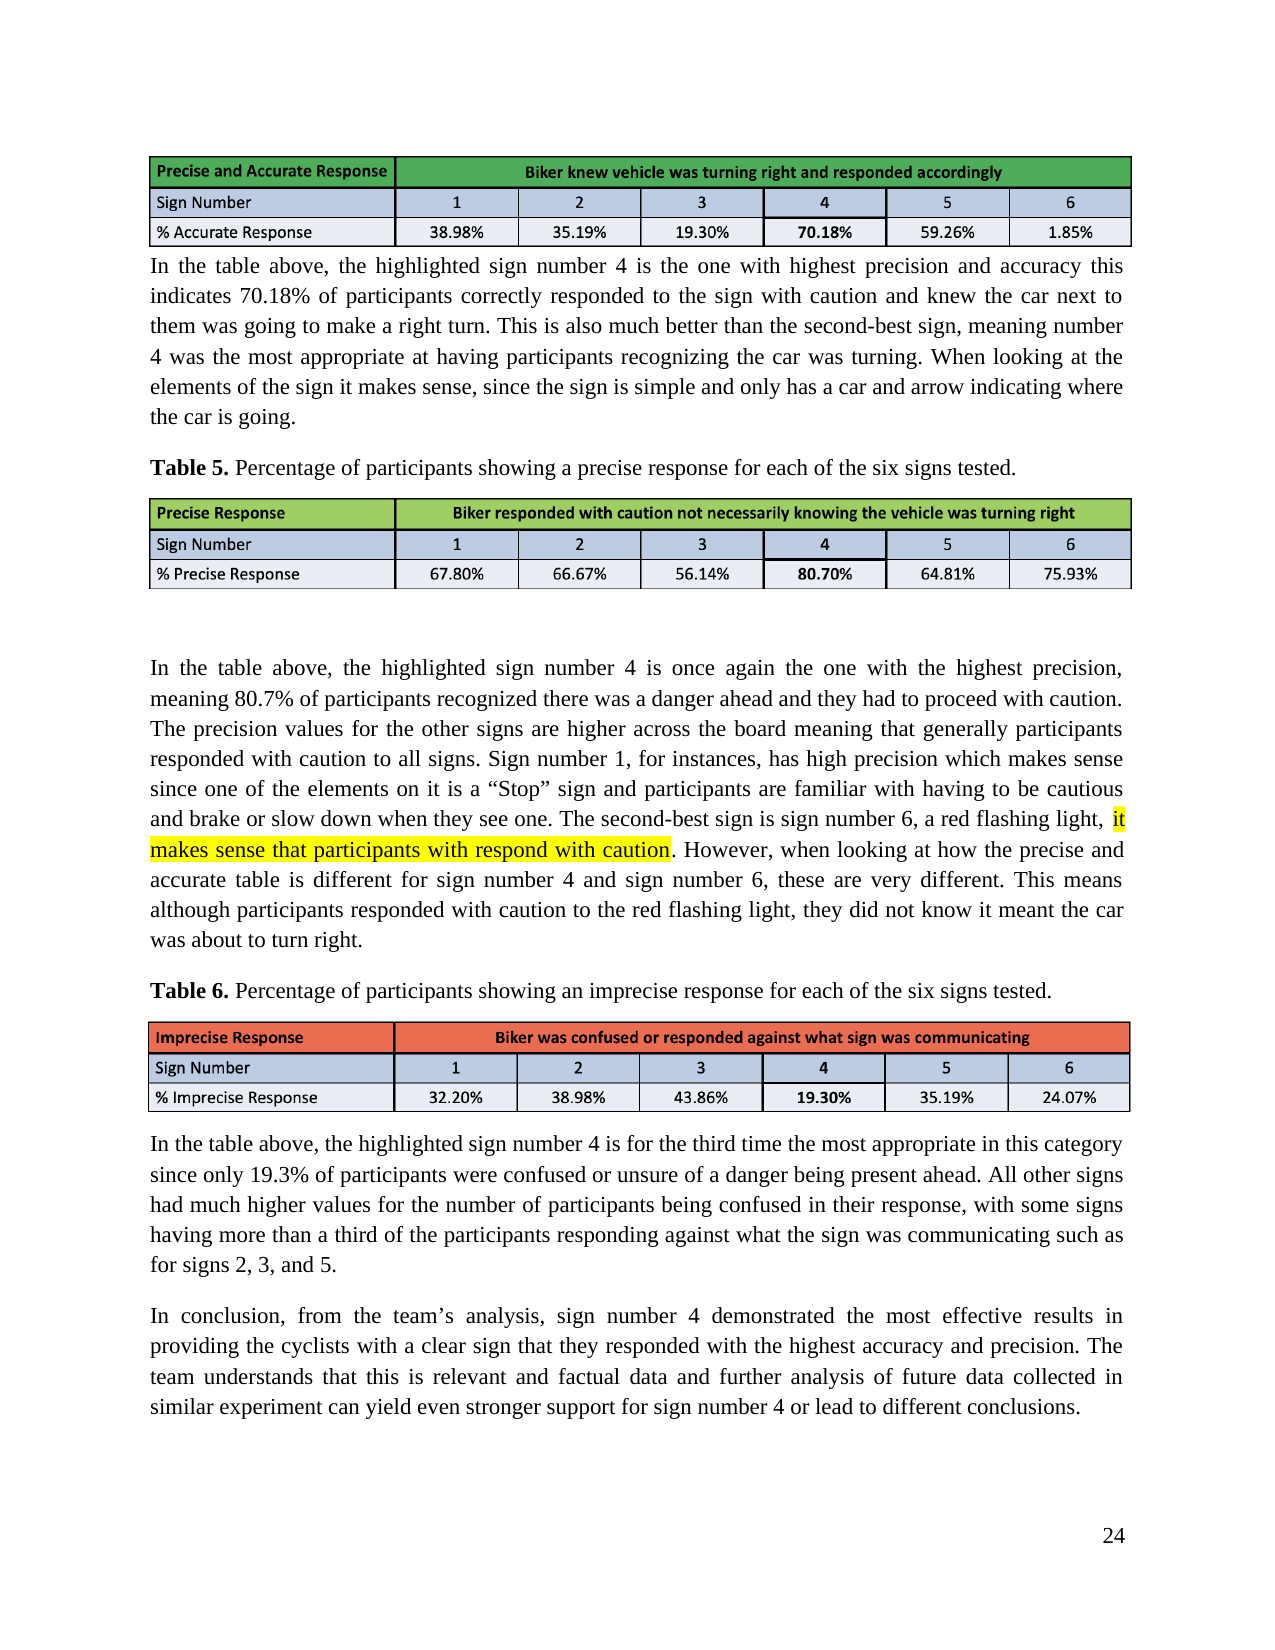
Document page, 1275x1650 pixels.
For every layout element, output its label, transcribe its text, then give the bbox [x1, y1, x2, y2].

text In the table above, the highlighted sign number 4 is once again the one with the highest precision, meaning 80.7% of participants recognized there was a danger ahead and they had to proceed with caution. The precision values for the other signs are higher across the board meaning that generally participants responded with caution to all signs. Sign number 1, for instances, has high precision which makes sense since one of the elements on it is a “Stop” sign and participants are familiar with having to be cautious and brake or slow down when they see one. The second-best sign is sign number 6, a red flashing light, it makes sense that participants with respond with caution. However, when looking at how the precise and accurate table is different for sign number 4 and sign number 6, these are very different. This means although participants responded with caution to the red flashing light, they did not know it meant the car was about to turn right. [150, 654, 1125, 953]
text In the table above, the highlighted sign number 4 is for the third time the most appropriate in this category since only 19.3% of participants were confused or unsure of a danger being present ahead. All other signs had much higher values for the number of participants being confused in their response, with some signs having more than a third of the participants responding against what the sign was communicating such as for signs 2, 3, and 5. [150, 1131, 1125, 1278]
text Table 5. Percentage of participants showing a precise response for each of the six signs tested. [150, 454, 1125, 481]
picture [147, 154, 1134, 249]
text In conclusion, from the team’s analysis, sign number 4 demonstrated the most effective results in providing the cyclists with a clear sign that they responded with the highest accuracy and precision. The team understands that this is relevant and factual data and further analysis of future data collected in similar experiment can yield even stronger support for sign number 4 or lead to different conclusions. [150, 1302, 1125, 1419]
picture [147, 1020, 1134, 1115]
text Table 6. Percentage of participants showing an imprecise response for each of the six signs tested. [150, 977, 1125, 1004]
text In the table above, the highlighted sign number 4 is the one with highest precision and accuracy this indicates 70.18% of participants correctly responded to the sign with caution and knew the car next to them was going to make a right turn. This is also much better than the second-best sign, meaning number 4 was the most appropriate at having participants recognizing the car was turning. When looking at the elements of the sign it makes sense, since the sign is simple and only has a car and arrow indicating where the car is going. [150, 252, 1125, 429]
picture [147, 496, 1134, 592]
